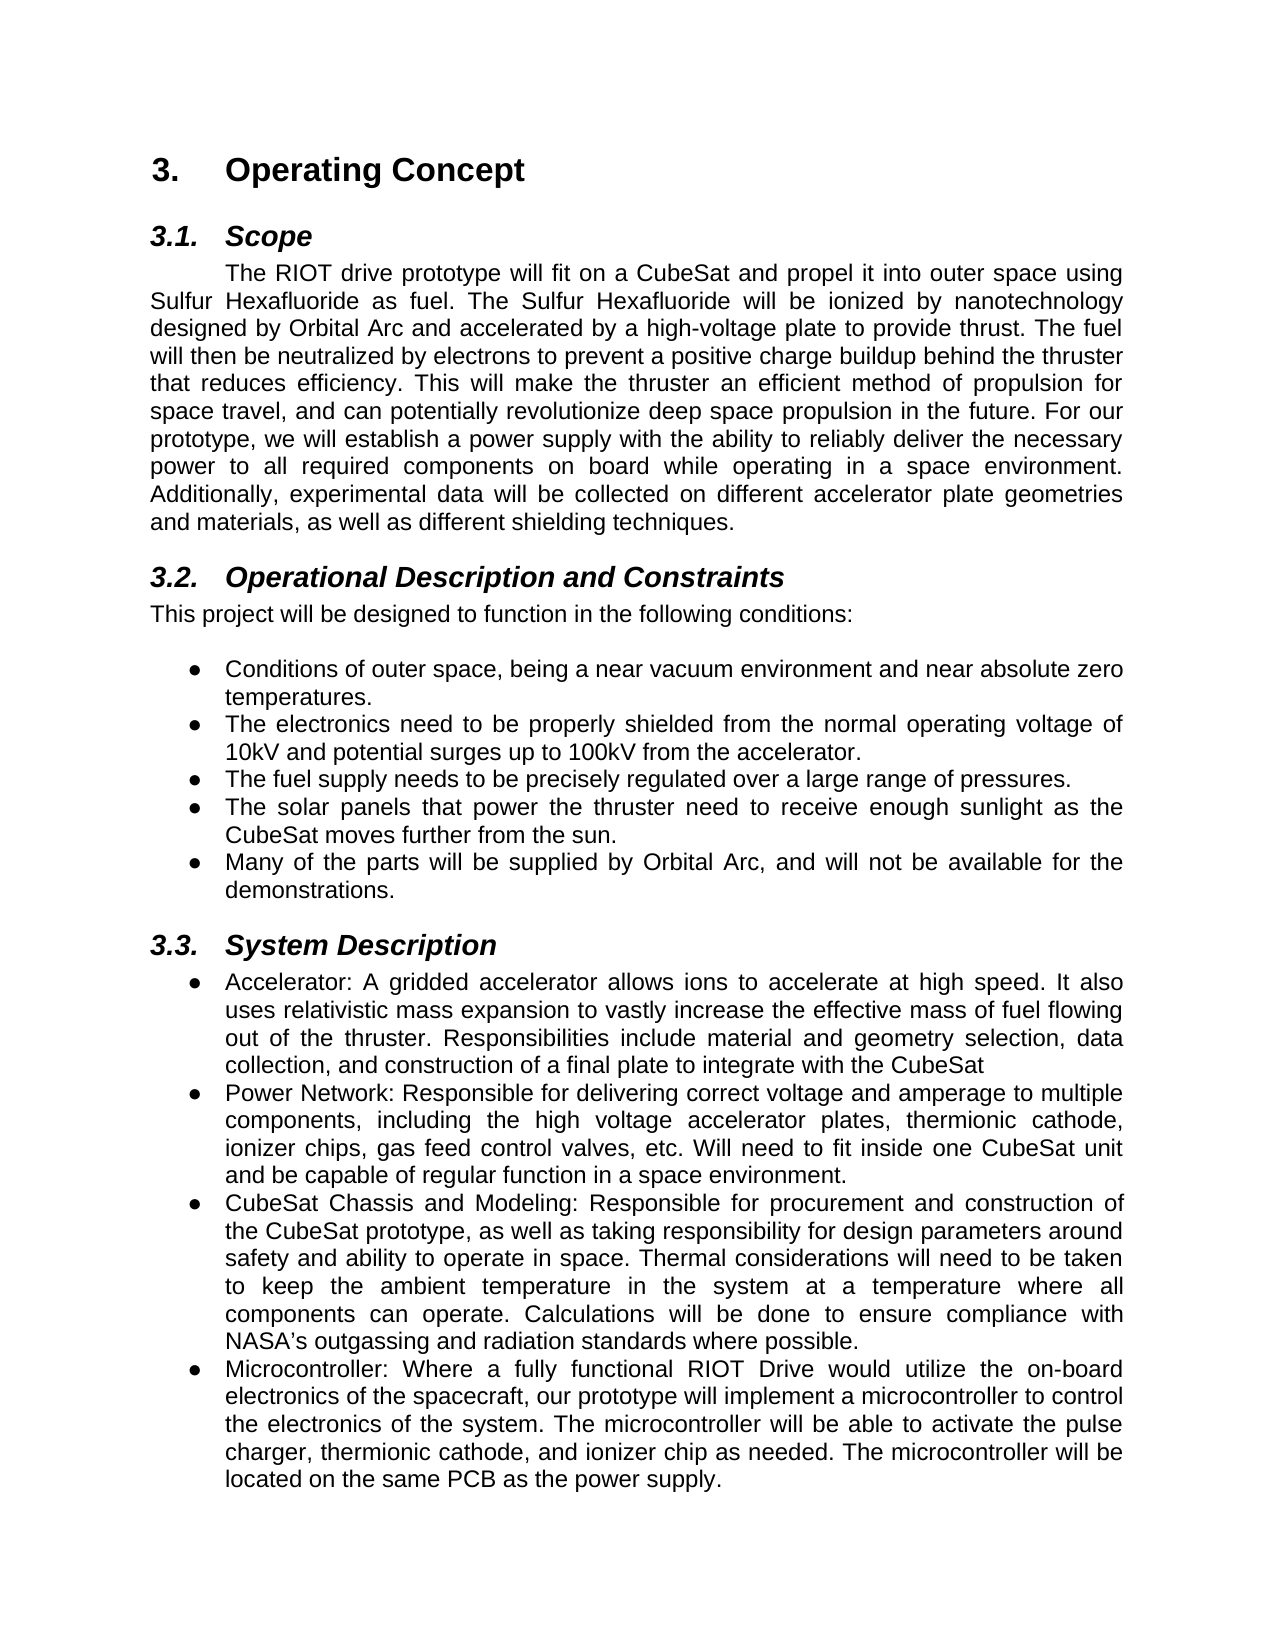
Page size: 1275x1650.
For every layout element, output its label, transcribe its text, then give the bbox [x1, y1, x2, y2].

list Microcontroller: Where a fully functional RIOT Drive would utilize the on-board electronics of the spacecraft, our prototype will implement a microcontroller to control the electronics of the system. The microcontroller will be able to activate the pulse charger, thermionic cathode, and ionizer chip as needed. The microcontroller will be located on the same PCB as the power supply. [187, 1355, 1125, 1493]
list The solar panels that power the thruster need to receive enough sunlight as the CubeSat moves further from the sun. [187, 793, 1125, 848]
subtitle Scope [150, 219, 1125, 253]
subtitle Operational Description and Constraints [150, 560, 1125, 593]
list The electronics need to be properly shielded from the normal operating voltage of 10kV and potential surges up to 100kV from the accelerator. [187, 710, 1125, 765]
list Power Network: Responsible for delivering correct voltage and amperage to multiple components, including the high voltage accelerator plates, thermionic cathode, ionizer chips, gas feed control valves, etc. Will need to fit inside one CubeSat unit and be capable of regular function in a space environment. [187, 1079, 1125, 1189]
list The fuel supply needs to be precisely regulated over a large range of pressures. [187, 765, 1125, 793]
text The RIOT drive prototype will fit on a CubeSat and propel it into outer space using Sulfur Hexafluoride as fuel. The Sulfur Hexafluoride will be ionized by nanotechnology designed by Orbital Arc and accelerated by a high-voltage plate to provide thrust. The fuel will then be neutralized by electrons to prevent a positive charge buildup behind the thruster that reduces efficiency. This will make the thruster an efficient method of propulsion for space travel, and can potentially revolutionize deep space propulsion in the future. For our prototype, we will establish a power supply with the ability to reliably deliver the necessary power to all required components on board while operating in a space environment. Additionally, experimental data will be collected on different accelerator plate geometries and materials, as well as different shielding techniques. [150, 259, 1125, 535]
text This project will be designed to function in the following conditions: [150, 600, 1125, 627]
subtitle System Description [150, 928, 1125, 962]
list CubeSat Chassis and Modeling: Responsible for procurement and construction of the CubeSat prototype, as well as taking responsibility for design parameters around safety and ability to operate in space. Thermal considerations will need to be taken to keep the ambient temperature in the system at a temperature where all components can operate. Calculations will be done to ensure compliance with NASA’s outgassing and radiation standards where possible. [187, 1189, 1125, 1355]
list Many of the parts will be supplied by Orbital Arc, and will not be available for the demonstrations. [187, 848, 1125, 903]
list Conditions of outer space, being a near vacuum environment and near absolute zero temperatures. [187, 655, 1125, 710]
list Accelerator: A gridded accelerator allows ions to accelerate at high speed. It also uses relativistic mass expansion to vastly increase the effective mass of fuel flowing out of the thruster. Responsibilities include material and geometry selection, data collection, and construction of a final plate to integrate with the CubeSat [187, 968, 1125, 1079]
subtitle Operating Concept [150, 150, 1125, 188]
